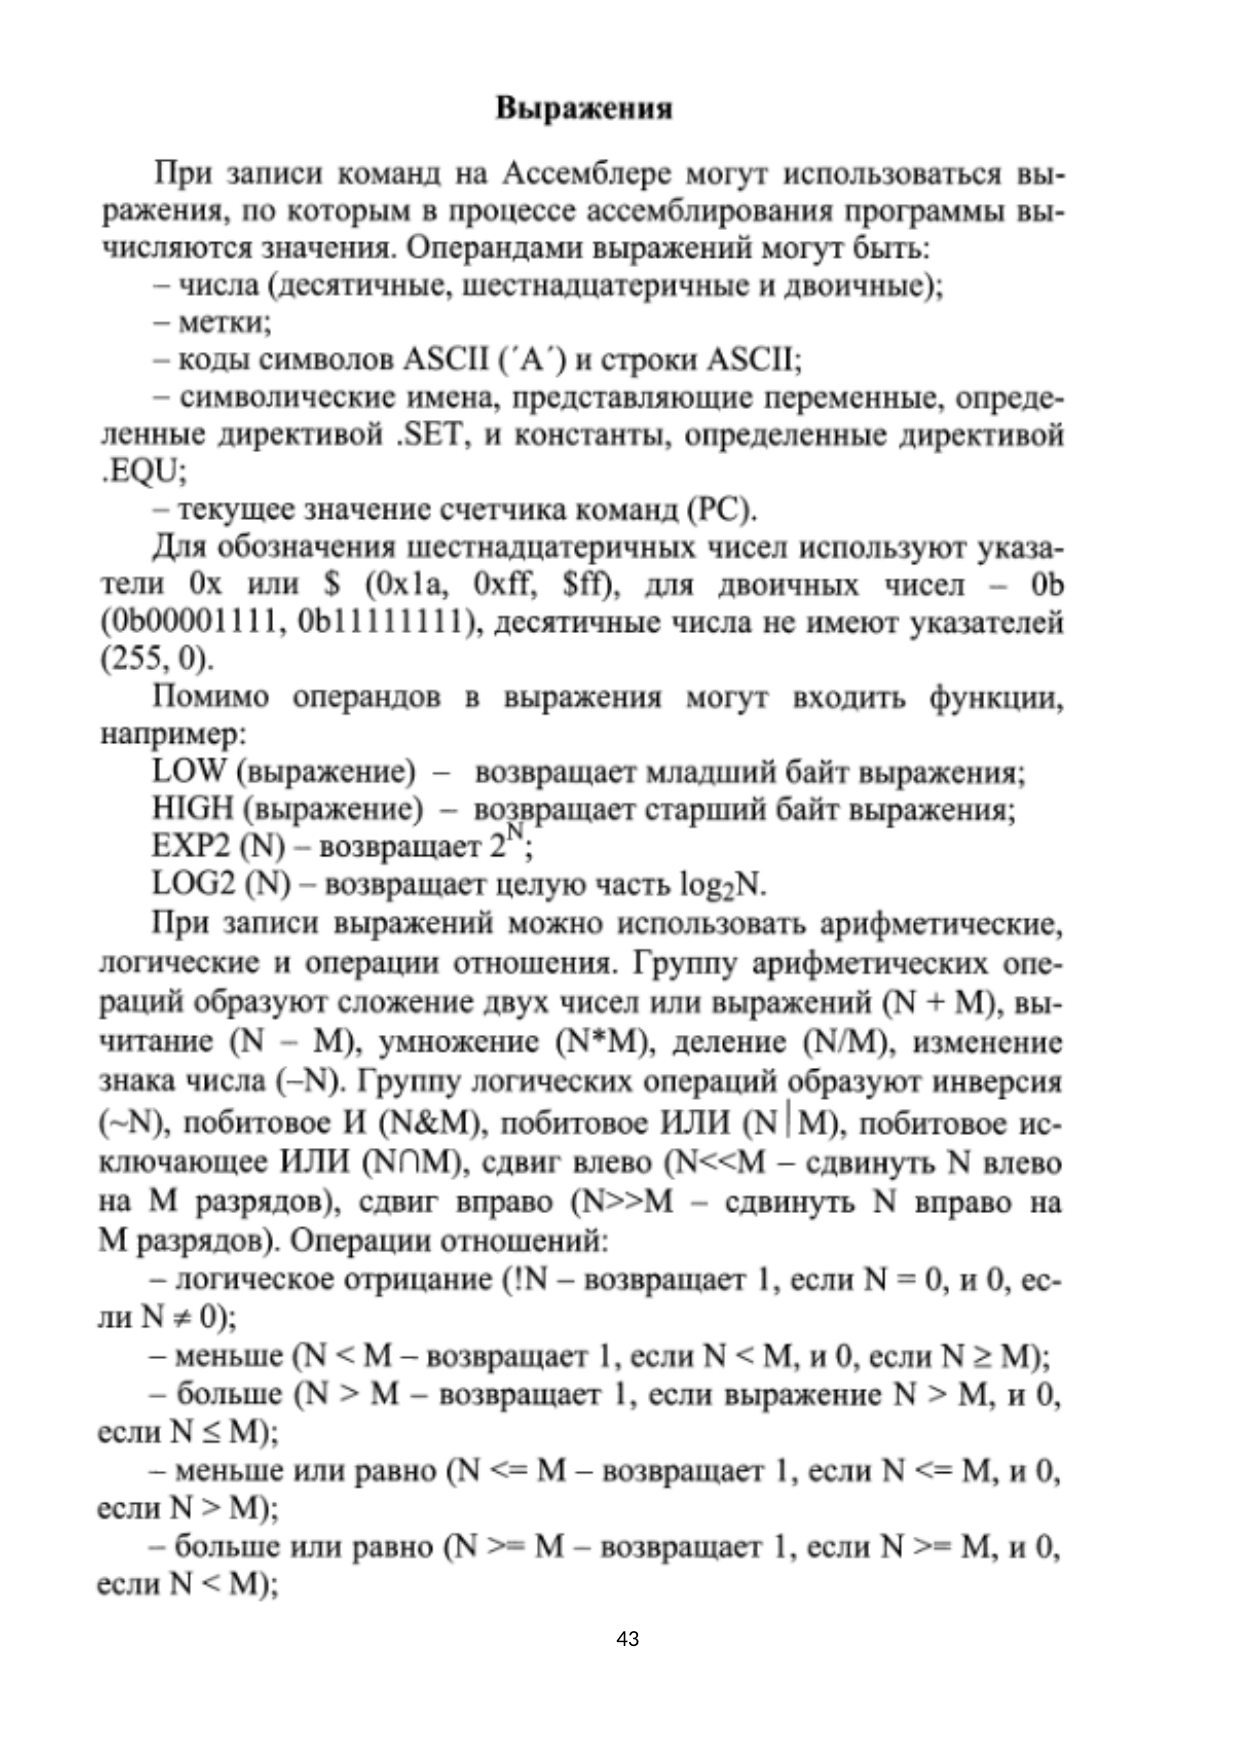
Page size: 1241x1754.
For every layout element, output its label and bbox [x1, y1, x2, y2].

picture [88, 88, 1097, 1614]
